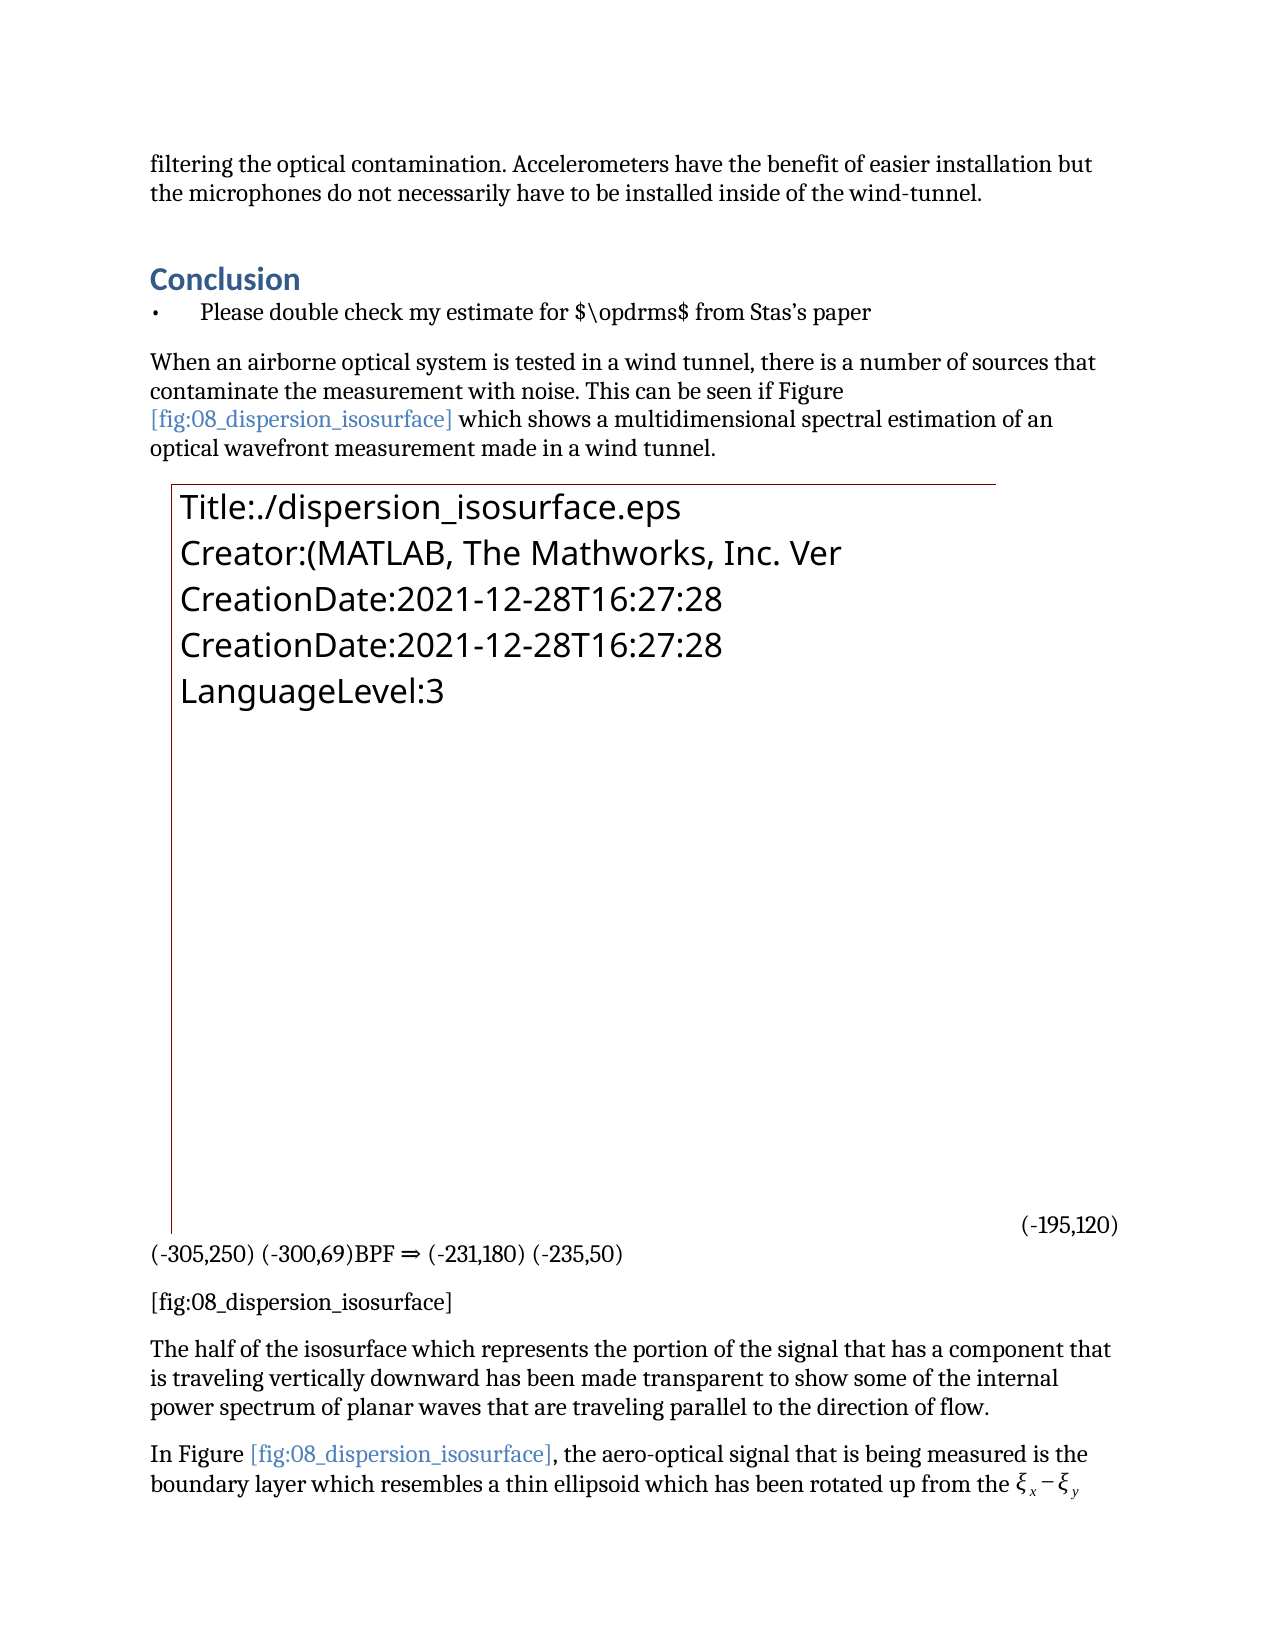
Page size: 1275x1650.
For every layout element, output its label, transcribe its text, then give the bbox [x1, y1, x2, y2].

subtitle Conclusion [150, 257, 1125, 298]
text The half of the isosurface which represents the portion of the signal that has a component that is traveling vertically downward has been made transparent to show some of the internal power spectrum of planar waves that are traveling parallel to the direction of flow. [150, 1335, 1125, 1421]
text When an airborne optical system is tested in a wind tunnel, there is a number of sources that contaminate the measurement with noise. This can be seen if Figure [fig:08_dispersion_isosurface] which shows a multidimensional spectral estimation of an optical wavefront measurement made in a wind tunnel. [150, 348, 1125, 463]
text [150, 1440, 1125, 1500]
text [fig:08_dispersion_isosurface] [150, 1287, 1125, 1316]
text (-195,120) (-305,250) (-300,69)BPF (-231,180) (-235,50) [150, 482, 1125, 1269]
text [150, 150, 1125, 207]
list Please double check my estimate for $\opdrms$ from Stas’s paper [150, 298, 1125, 327]
